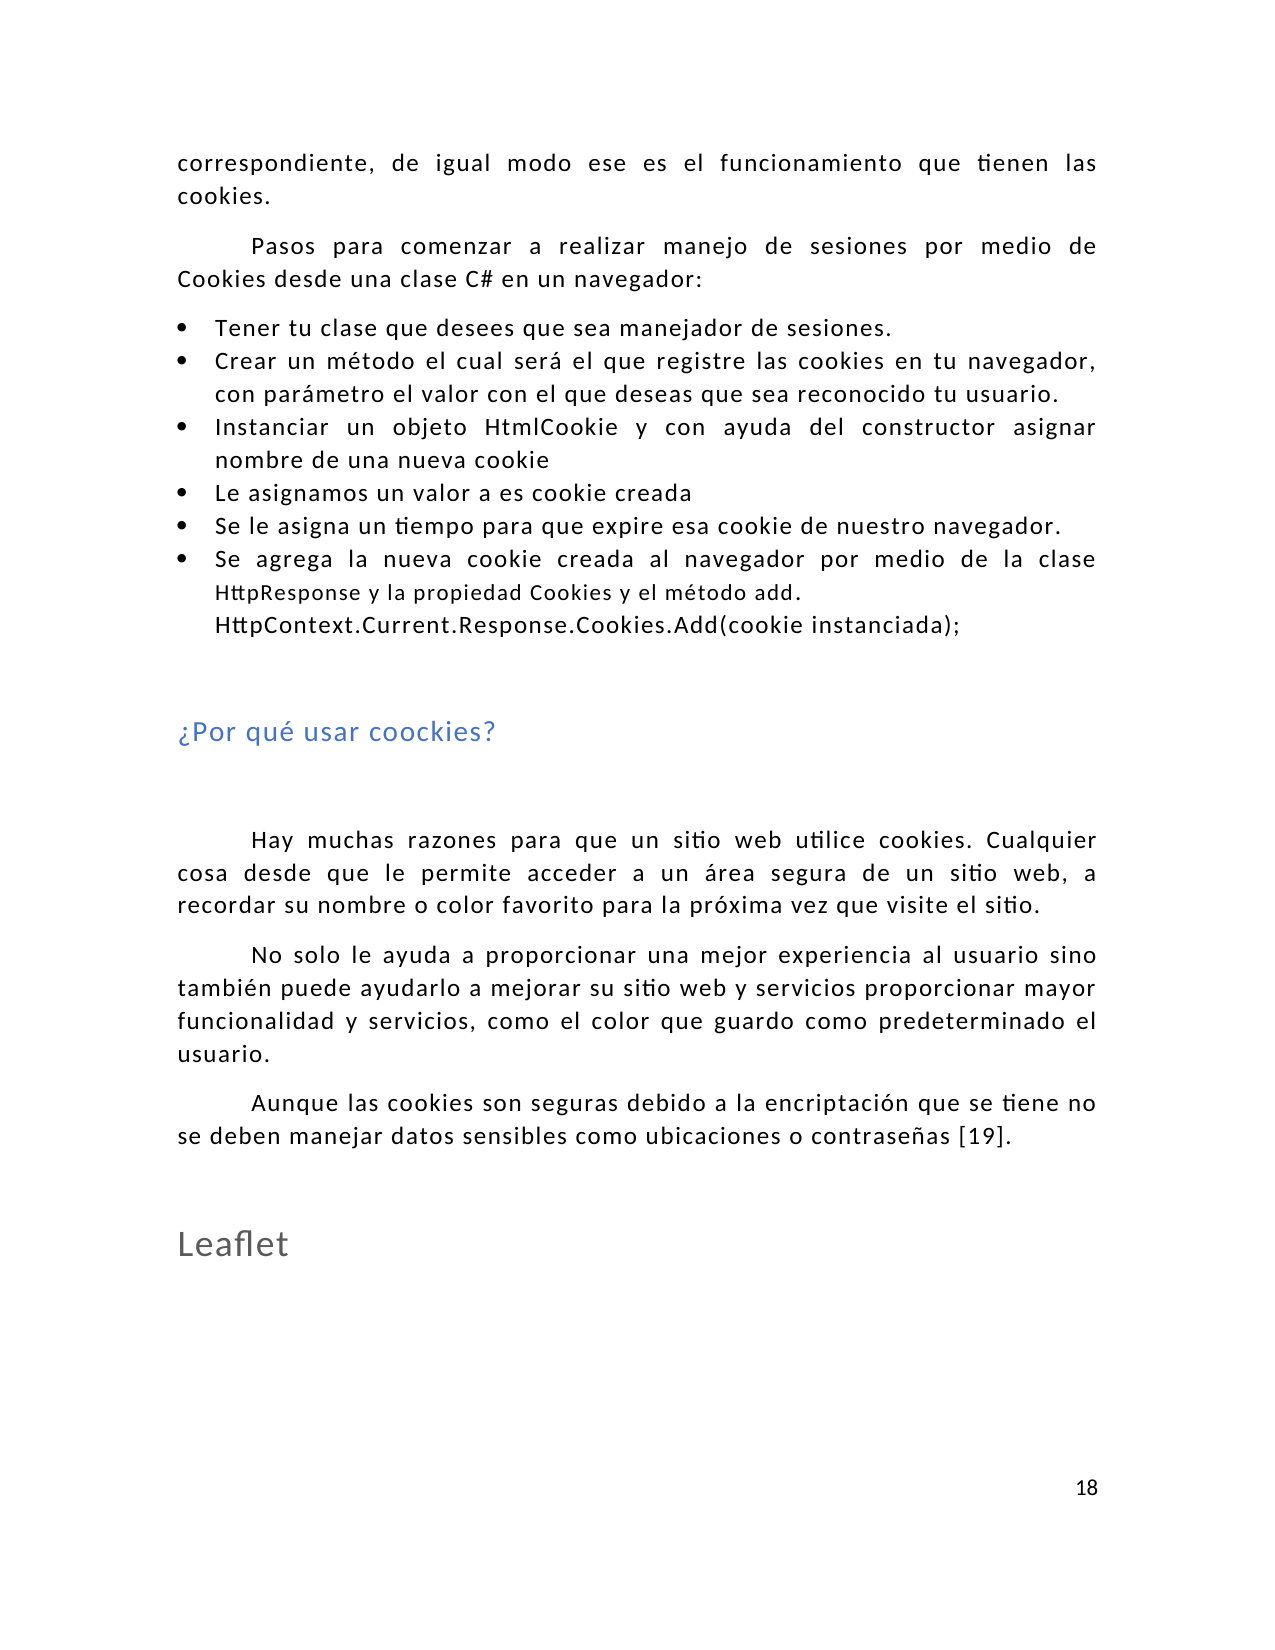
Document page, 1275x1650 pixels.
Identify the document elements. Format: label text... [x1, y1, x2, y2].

list Crear un método el cual será el que registre las cookies en tu navegador, con parámetro el valor con el que deseas que sea reconocido tu usuario. [177, 346, 1098, 409]
text ¿Por qué usar coockies? [177, 713, 1098, 749]
list Instanciar un objeto HtmlCookie y con ayuda del constructor asignar nombre de una nueva cookie [177, 411, 1098, 475]
list Se agrega la nueva cookie creada al navegador por medio de la clase HttpResponse y la propiedad Cookies y el método add. [177, 543, 1098, 606]
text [177, 148, 1098, 211]
list Le asignamos un valor a es cookie creada [177, 477, 1098, 508]
text No solo le ayuda a proporcionar una mejor experiencia al usuario sino también puede ayudarlo a mejorar su sitio web y servicios proporcionar mayor funcionalidad y servicios, como el color que guardo como predeterminado el usuario. [177, 939, 1098, 1068]
text Aunque las cookies son seguras debido a la encriptación que se tiene no se deben manejar datos sensibles como ubicaciones o contraseñas [19]. [177, 1087, 1098, 1151]
text Pasos para comenzar a realizar manejo de sesiones por medio de Cookies desde una clase C# en un navegador: [177, 230, 1098, 293]
list Tener tu clase que desees que sea manejador de sesiones. [177, 313, 1098, 343]
list Se le asigna un tiempo para que expire esa cookie de nuestro navegador. [177, 510, 1098, 541]
text Hay muchas razones para que un sitio web utilice cookies. Cualquier cosa desde que le permite acceder a un área segura de un sitio web, a recordar su nombre o color favorito para la próxima vez que visite el sitio. [177, 824, 1098, 920]
subtitle Leaflet [177, 1219, 1098, 1265]
list HttpContext.Current.Response.Cookies.Add(cookie instanciada); [215, 609, 1098, 639]
